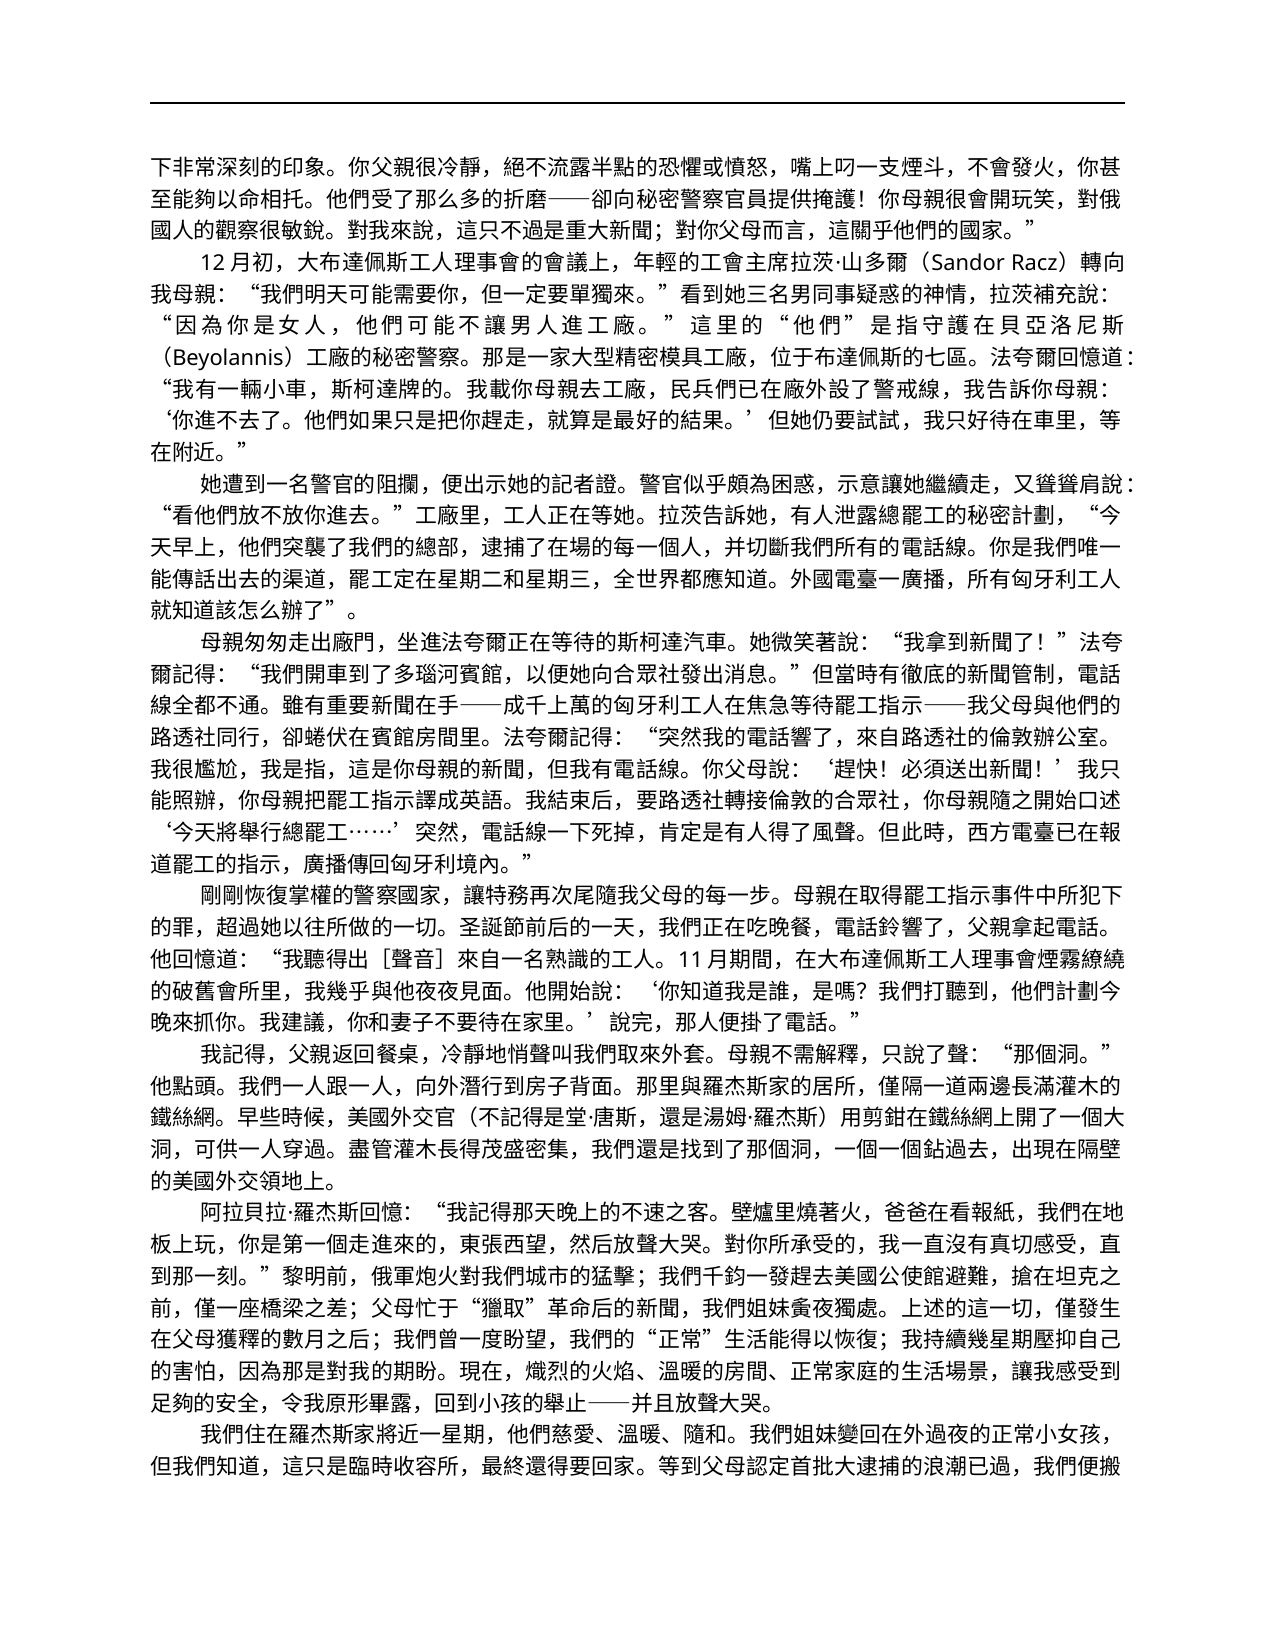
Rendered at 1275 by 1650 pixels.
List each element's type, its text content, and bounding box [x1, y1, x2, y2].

text 12月初，大布達佩斯工人理事會的會議上，年輕的工會主席拉茨·山多爾（Sandor Racz）轉向我母親：“我們明天可能需要你，但一定要單獨來。”看到她三名男同事疑惑的神情，拉茨補充說：“因為你是女人，他們可能不讓男人進工廠。”這里的“他們”是指守護在貝亞洛尼斯（Beyolannis）工廠的秘密警察。那是一家大型精密模具工廠，位于布達佩斯的七區。法夸爾回憶道：“我有一輛小車，斯柯達牌的。我載你母親去工廠，民兵們已在廠外設了警戒線，我告訴你母親：‘你進不去了。他們如果只是把你趕走，就算是最好的結果。’但她仍要試試，我只好待在車里，等在附近。” [150, 245, 1125, 467]
text 阿拉貝拉·羅杰斯回憶：“我記得那天晚上的不速之客。壁爐里燒著火，爸爸在看報紙，我們在地板上玩，你是第一個走進來的，東張西望，然后放聲大哭。對你所承受的，我一直沒有真切感受，直到那一刻。”黎明前，俄軍炮火對我們城市的猛擊；我們千鈞一發趕去美國公使館避難，搶在坦克之前，僅一座橋梁之差；父母忙于“獵取”革命后的新聞，我們姐妹夤夜獨處。上述的這一切，僅發生在父母獲釋的數月之后；我們曾一度盼望，我們的“正常”生活能得以恢復；我持續幾星期壓抑自己的害怕，因為那是對我的期盼。現在，熾烈的火焰、溫暖的房間、正常家庭的生活場景，讓我感受到足夠的安全，令我原形畢露，回到小孩的舉止——并且放聲大哭。 [150, 1195, 1125, 1417]
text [150, 1417, 1125, 1481]
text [150, 150, 1125, 245]
text 她遭到一名警官的阻攔，便出示她的記者證。警官似乎頗為困惑，示意讓她繼續走，又聳聳肩說：“看他們放不放你進去。”工廠里，工人正在等她。拉茨告訴她，有人泄露總罷工的秘密計劃，“今天早上，他們突襲了我們的總部，逮捕了在場的每一個人，并切斷我們所有的電話線。你是我們唯一能傳話出去的渠道，罷工定在星期二和星期三，全世界都應知道。外國電臺一廣播，所有匈牙利工人就知道該怎么辦了”。 [150, 467, 1125, 625]
text 我記得，父親返回餐桌，冷靜地悄聲叫我們取來外套。母親不需解釋，只說了聲：“那個洞。”他點頭。我們一人跟一人，向外潛行到房子背面。那里與羅杰斯家的居所，僅隔一道兩邊長滿灌木的鐵絲網。早些時候，美國外交官（不記得是堂·唐斯，還是湯姆·羅杰斯）用剪鉗在鐵絲網上開了一個大洞，可供一人穿過。盡管灌木長得茂盛密集，我們還是找到了那個洞，一個一個鉆過去，出現在隔壁的美國外交領地上。 [150, 1037, 1125, 1195]
text 剛剛恢復掌權的警察國家，讓特務再次尾隨我父母的每一步。母親在取得罷工指示事件中所犯下的罪，超過她以往所做的一切。圣誕節前后的一天，我們正在吃晚餐，電話鈴響了，父親拿起電話。他回憶道：“我聽得出［聲音］來自一名熟識的工人。11月期間，在大布達佩斯工人理事會煙霧繚繞的破舊會所里，我幾乎與他夜夜見面。他開始說：‘你知道我是誰，是嗎？我們打聽到，他們計劃今晚來抓你。我建議，你和妻子不要待在家里。’說完，那人便掛了電話。” [150, 878, 1125, 1037]
text 母親匆匆走出廠門，坐進法夸爾正在等待的斯柯達汽車。她微笑著說：“我拿到新聞了！”法夸爾記得：“我們開車到了多瑙河賓館，以便她向合眾社發出消息。”但當時有徹底的新聞管制，電話線全都不通。雖有重要新聞在手——成千上萬的匈牙利工人在焦急等待罷工指示——我父母與他們的路透社同行，卻蜷伏在賓館房間里。法夸爾記得：“突然我的電話響了，來自路透社的倫敦辦公室。我很尷尬，我是指，這是你母親的新聞，但我有電話線。你父母說：‘趕快！必須送出新聞！’我只能照辦，你母親把罷工指示譯成英語。我結束后，要路透社轉接倫敦的合眾社，你母親隨之開始口述：‘今天將舉行總罷工……’突然，電話線一下死掉，肯定是有人得了風聲。但此時，西方電臺已在報道罷工的指示，廣播傳回匈牙利境內。” [150, 625, 1125, 878]
